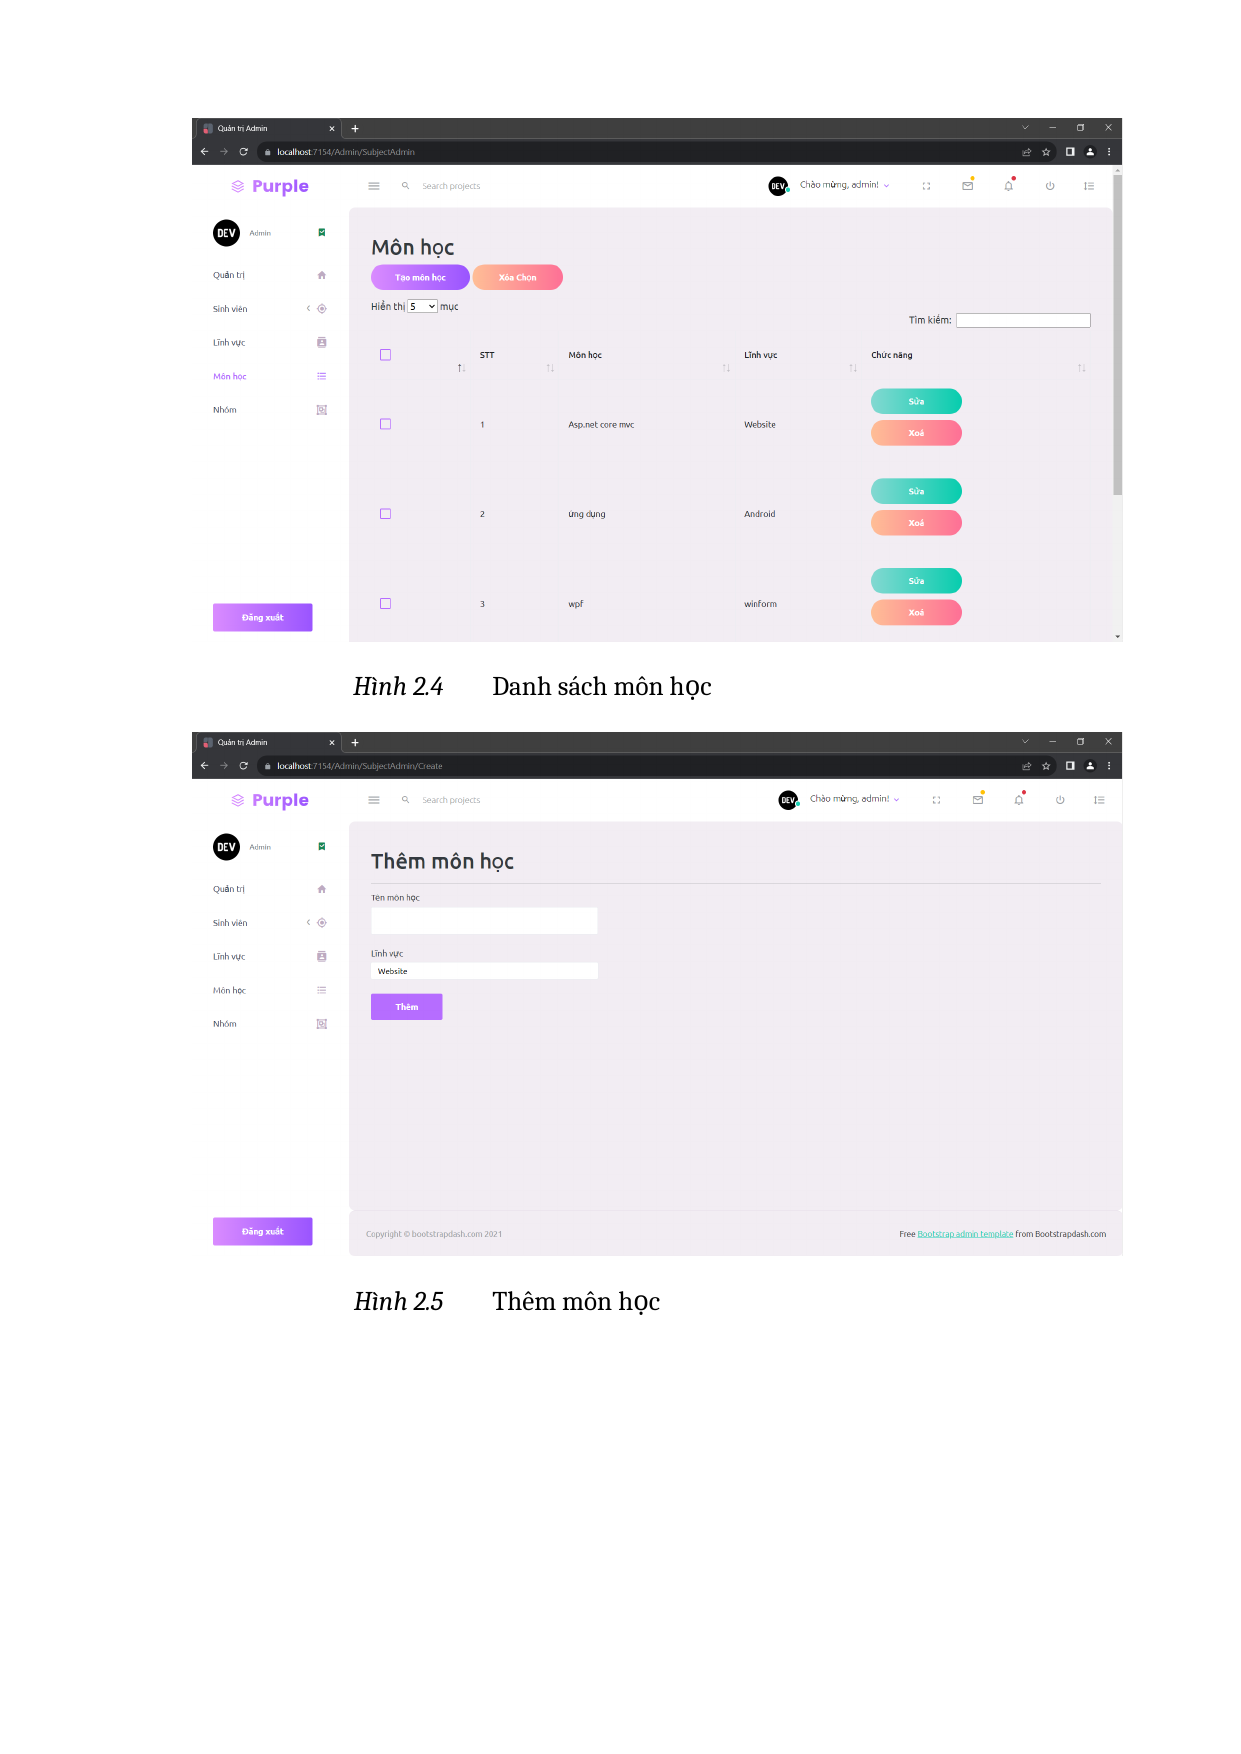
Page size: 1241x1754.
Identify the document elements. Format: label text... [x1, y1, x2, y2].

picture [192, 732, 1123, 1256]
list Thêm môn học [398, 1286, 1122, 1317]
picture [192, 118, 1123, 642]
list Danh sách môn học [398, 671, 1122, 703]
